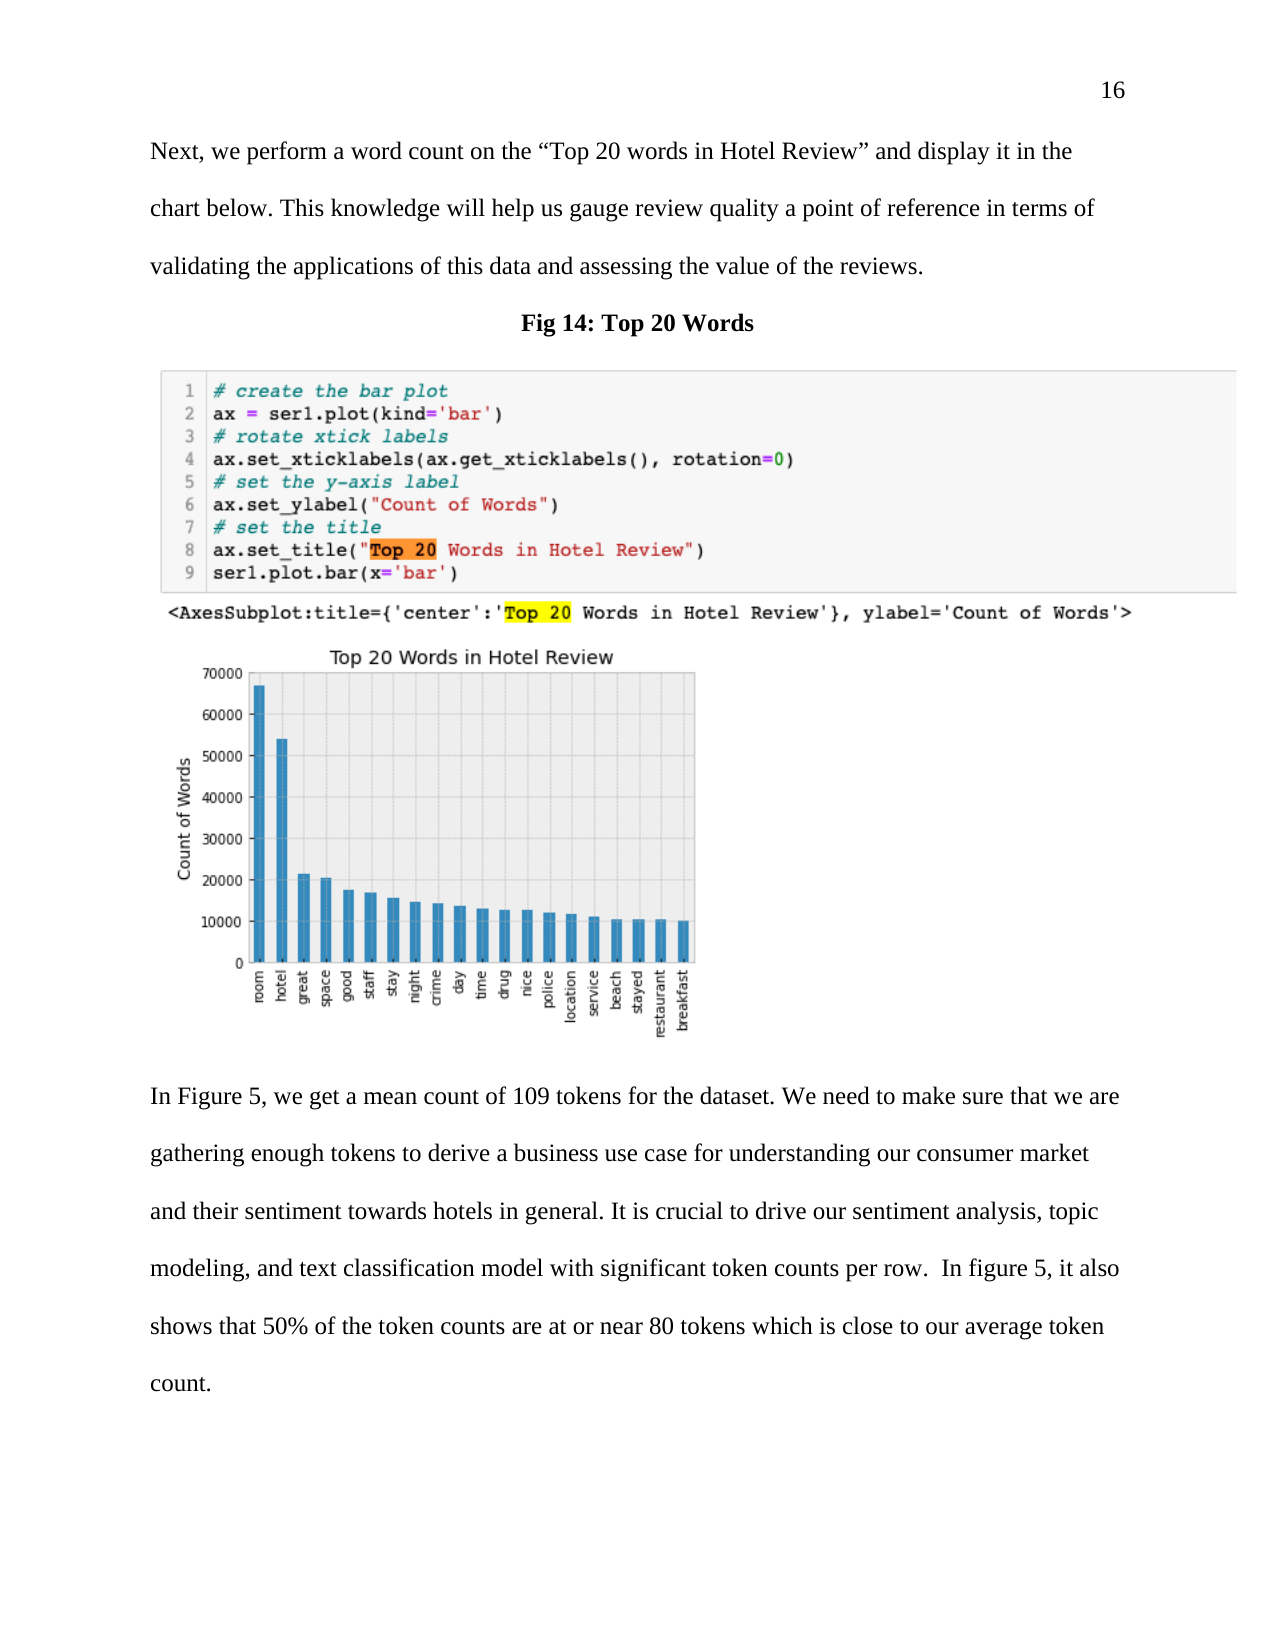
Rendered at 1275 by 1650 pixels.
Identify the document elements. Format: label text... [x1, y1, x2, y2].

text Fig 14: Top 20 Words [150, 308, 1125, 337]
picture [150, 366, 1237, 1053]
text In Figure 5, we get a mean count of 109 tokens for the dataset. We need to make sure that we are gathering enough tokens to derive a business use case for understanding our consumer market and their sentiment towards hotels in general. It is crucial to drive our sentiment analysis, topic modeling, and text classification model with significant token counts per row. In figure 5, it also shows that 50% of the token counts are at or near 80 tokens which is close to our average token count. [150, 1081, 1125, 1397]
text Next, we perform a word count on the “Top 20 words in Hotel Review” and display it in the chart below. This knowledge will help us gauge review quality a point of reference in terms of validating the applications of this data and assessing the value of the reviews. [150, 136, 1125, 280]
